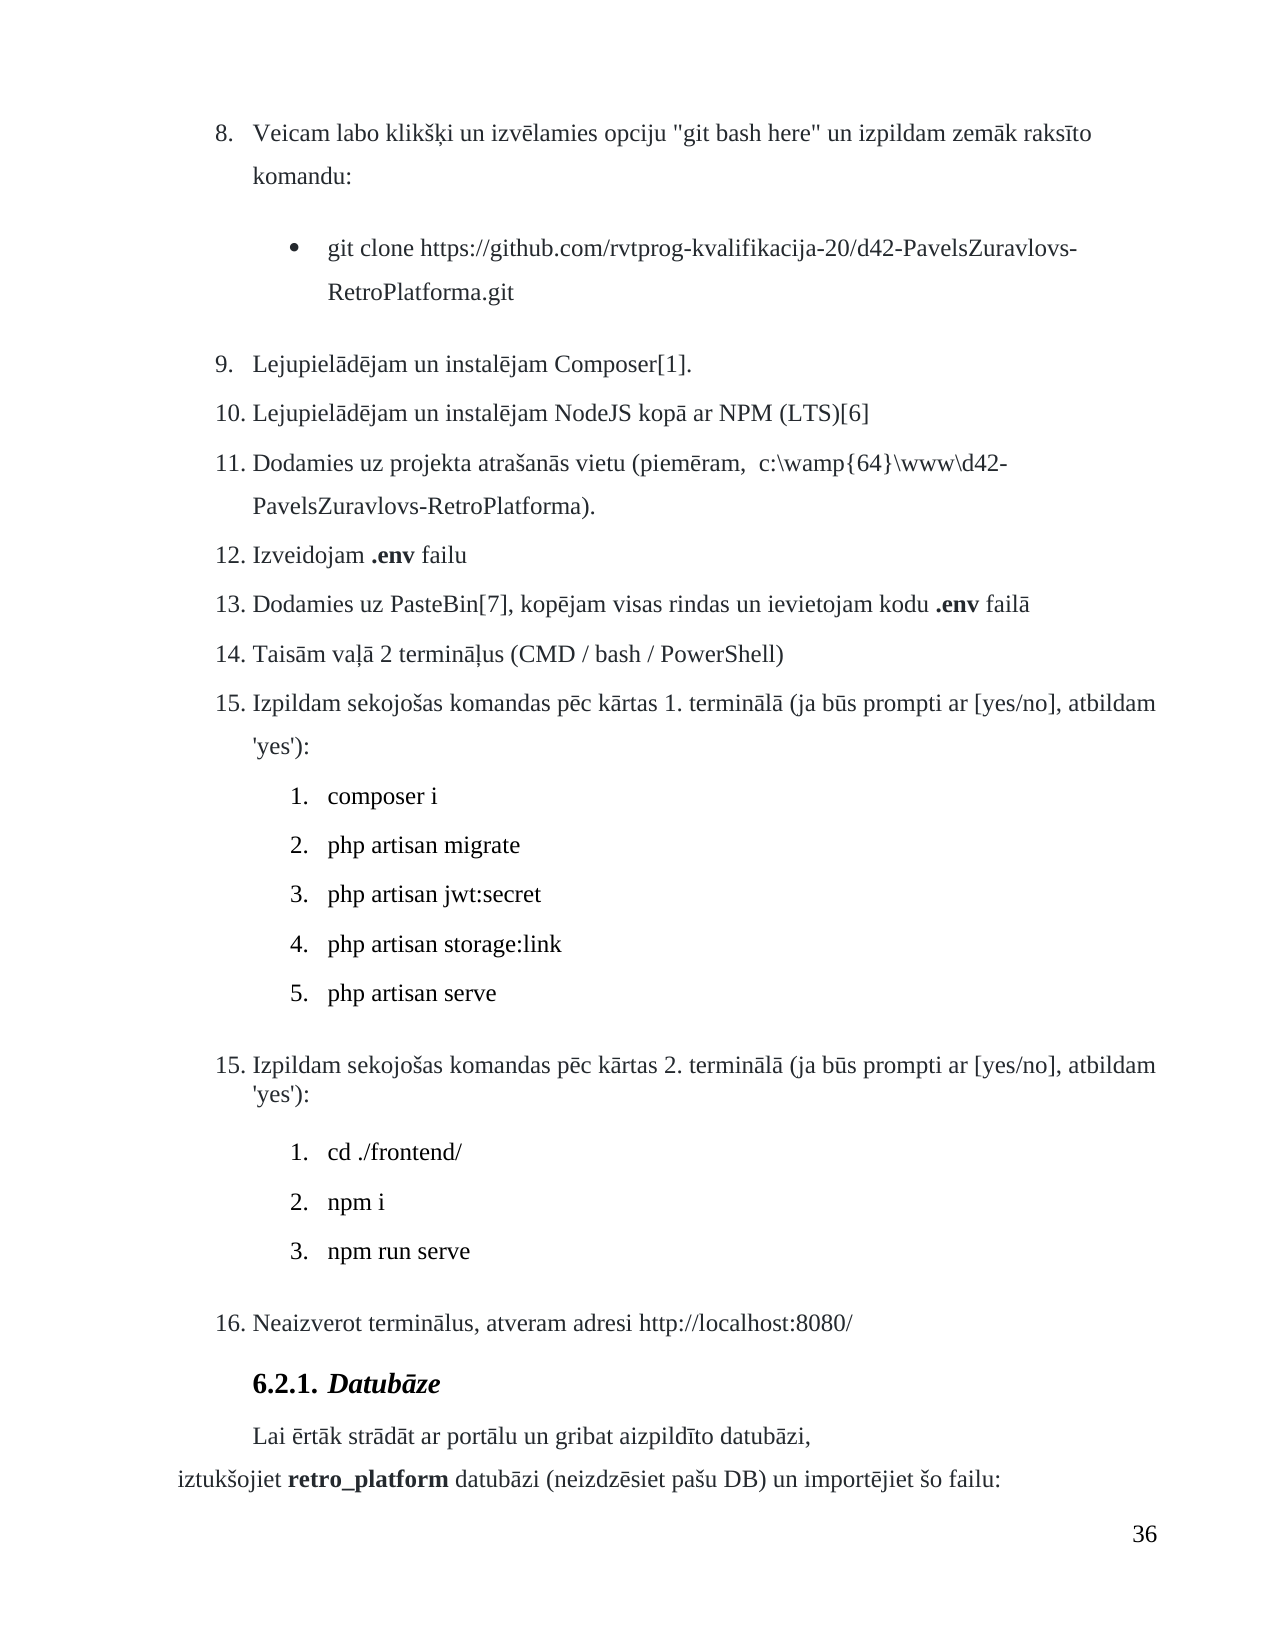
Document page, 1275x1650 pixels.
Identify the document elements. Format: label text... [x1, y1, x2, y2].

list Izpildam sekojošas komandas pēc kārtas 1. terminālā (ja būs prompti ar [yes/no], atbildam 'yes'): [215, 688, 1157, 760]
text Lai ērtāk strādāt ar portālu un gribat aizpildīto datubāzi, iztukšojiet retro_platform datubāzi (neizdzēsiet pašu DB) un importējiet šo failu: [177, 1421, 1157, 1493]
list php artisan jwt:secret [290, 879, 1157, 908]
list Lejupielādējam un instalējam Composer[1]. [215, 349, 1157, 378]
list npm i [290, 1187, 1157, 1215]
list php artisan serve [290, 978, 1157, 1007]
list Lejupielādējam un instalējam NodeJS kopā ar NPM (LTS)[6] [215, 398, 1157, 427]
list cd ./frontend/ [290, 1137, 1157, 1166]
list Izpildam sekojošas komandas pēc kārtas 2. terminālā (ja būs prompti ar [yes/no], atbildam 'yes'): [215, 1051, 1157, 1108]
list npm run serve [290, 1236, 1157, 1265]
list Dodamies uz projekta atrašanās vietu (piemēram, c:\wamp{64}\www\d42-PavelsZuravlovs-RetroPlatforma). [215, 448, 1157, 519]
list git clone https://github.com/rvtprog-kvalifikacija-20/d42-PavelsZuravlovs-RetroPlatforma.git [290, 233, 1157, 305]
list Taisām vaļā 2 termināļus (CMD / bash / PowerShell) [215, 639, 1157, 668]
list Veicam labo klikšķi un izvēlamies opciju "git bash here" un izpildam zemāk raksīto komandu: [215, 118, 1157, 190]
list Dodamies uz PasteBin[7], kopējam visas rindas un ievietojam kodu .env failā [215, 589, 1157, 618]
list Neaizverot terminālus, atveram adresi http://localhost:8080/ [215, 1308, 1157, 1337]
list Izveidojam .env failu [215, 540, 1157, 569]
subtitle Datubāze [252, 1366, 1157, 1400]
list composer i [290, 781, 1157, 809]
list php artisan storage:link [290, 929, 1157, 958]
list php artisan migrate [290, 830, 1157, 859]
